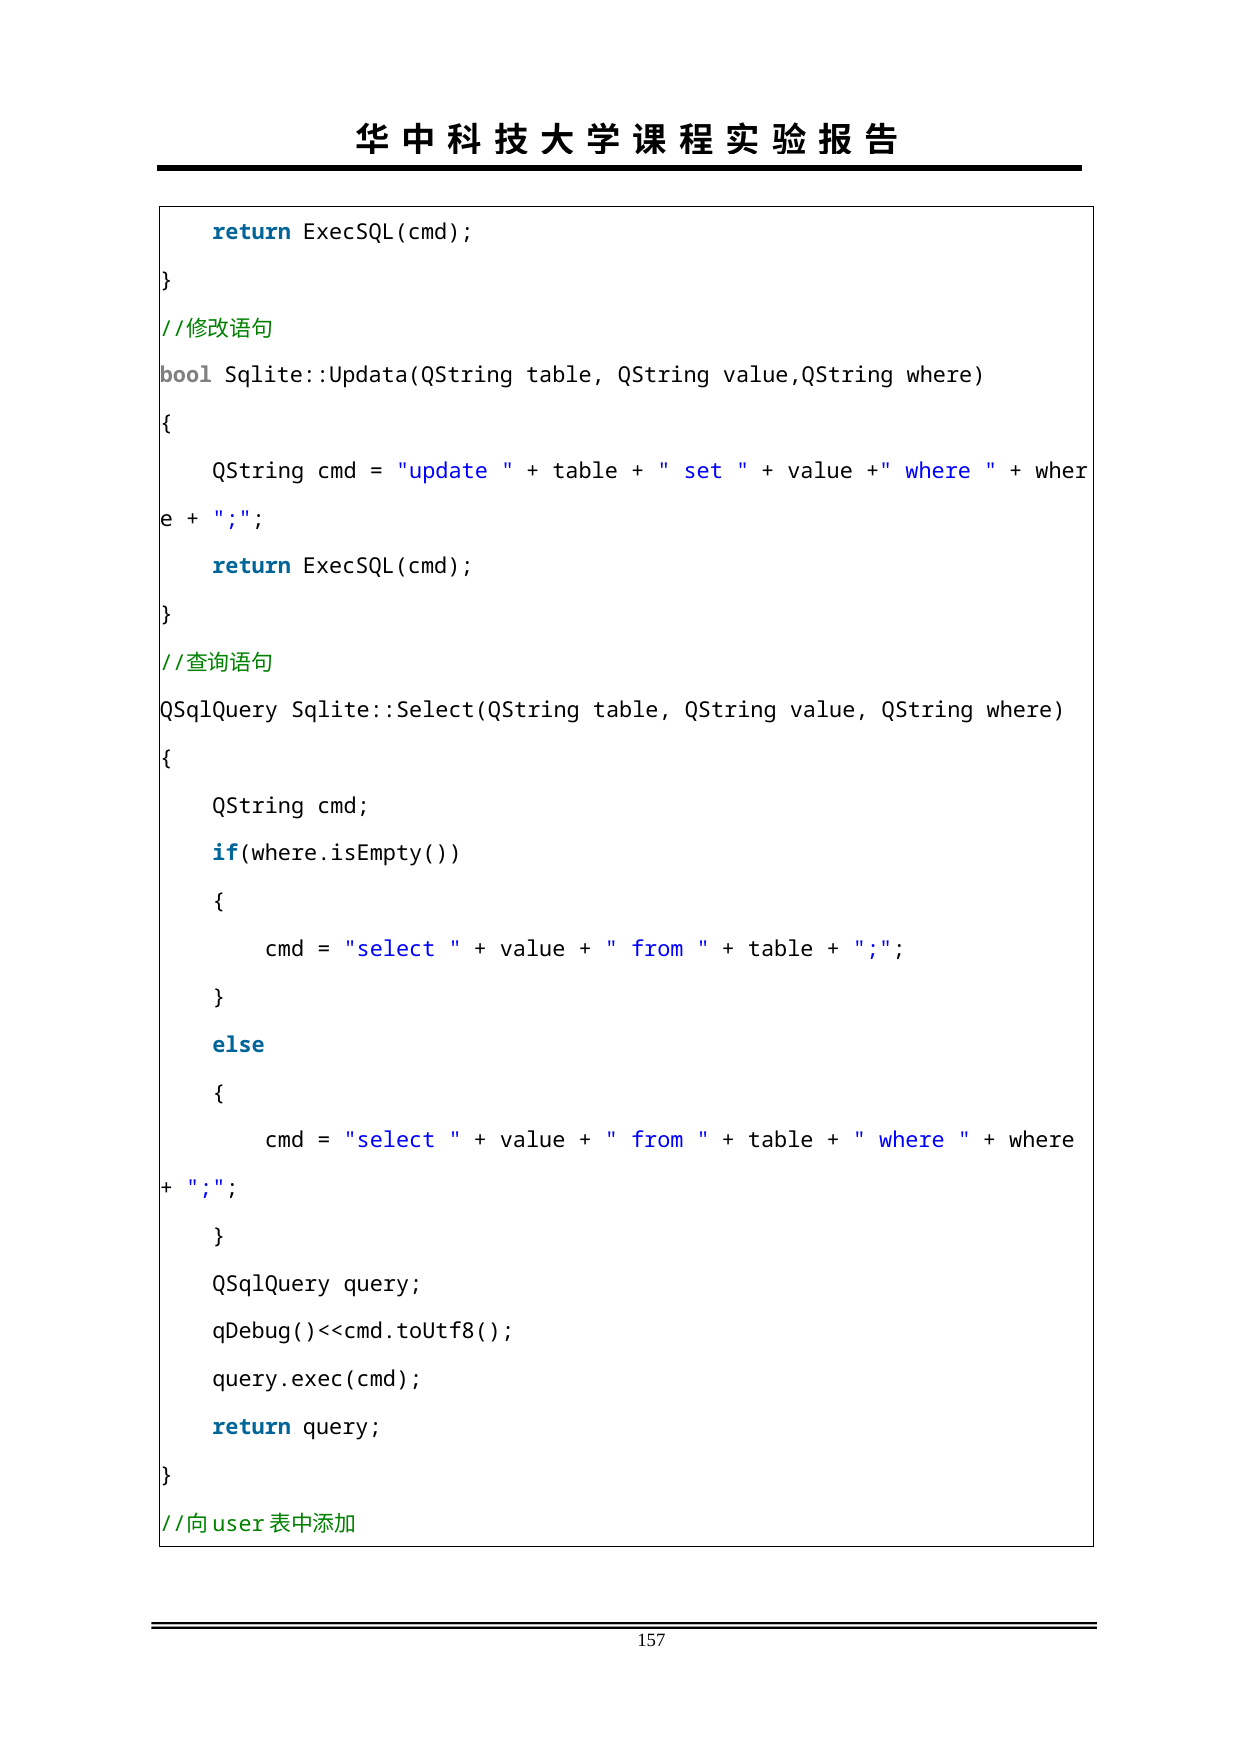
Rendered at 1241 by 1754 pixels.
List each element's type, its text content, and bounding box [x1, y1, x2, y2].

text { [160, 398, 1093, 446]
text return ExecSQL(cmd); [160, 207, 1093, 255]
text } [160, 255, 1093, 302]
text bool Sqlite::Updata(QString table, QString value,QString where) [160, 350, 1093, 398]
text cmd = "select " + value + " from " + table + " where " + where + ";"; [160, 1115, 1093, 1211]
text { [160, 1067, 1093, 1115]
text QString cmd = "update " + table + " set " + value +" where " + where + ";"; [160, 446, 1093, 542]
picture [151, 1622, 1100, 1629]
text } [160, 972, 1093, 1020]
text { [160, 876, 1093, 924]
text } [160, 1211, 1093, 1259]
text //修改语句 [160, 302, 1093, 350]
text QSqlQuery query; [160, 1259, 1093, 1307]
text else [160, 1020, 1093, 1067]
text qDebug()<<cmd.toUtf8(); [160, 1307, 1093, 1354]
text QSqlQuery Sqlite::Select(QString table, QString value, QString where) [160, 685, 1093, 733]
text } [160, 589, 1093, 637]
text query.exec(cmd); [160, 1354, 1093, 1402]
text } [160, 1450, 1093, 1497]
text //向user表中添加 [160, 1497, 1093, 1546]
text //查询语句 [160, 637, 1093, 685]
text return query; [160, 1402, 1093, 1450]
text return ExecSQL(cmd); [160, 542, 1093, 589]
text if(where.isEmpty()) [160, 828, 1093, 876]
text { [160, 733, 1093, 781]
text cmd = "select " + value + " from " + table + ";"; [160, 924, 1093, 972]
text QString cmd; [160, 781, 1093, 828]
